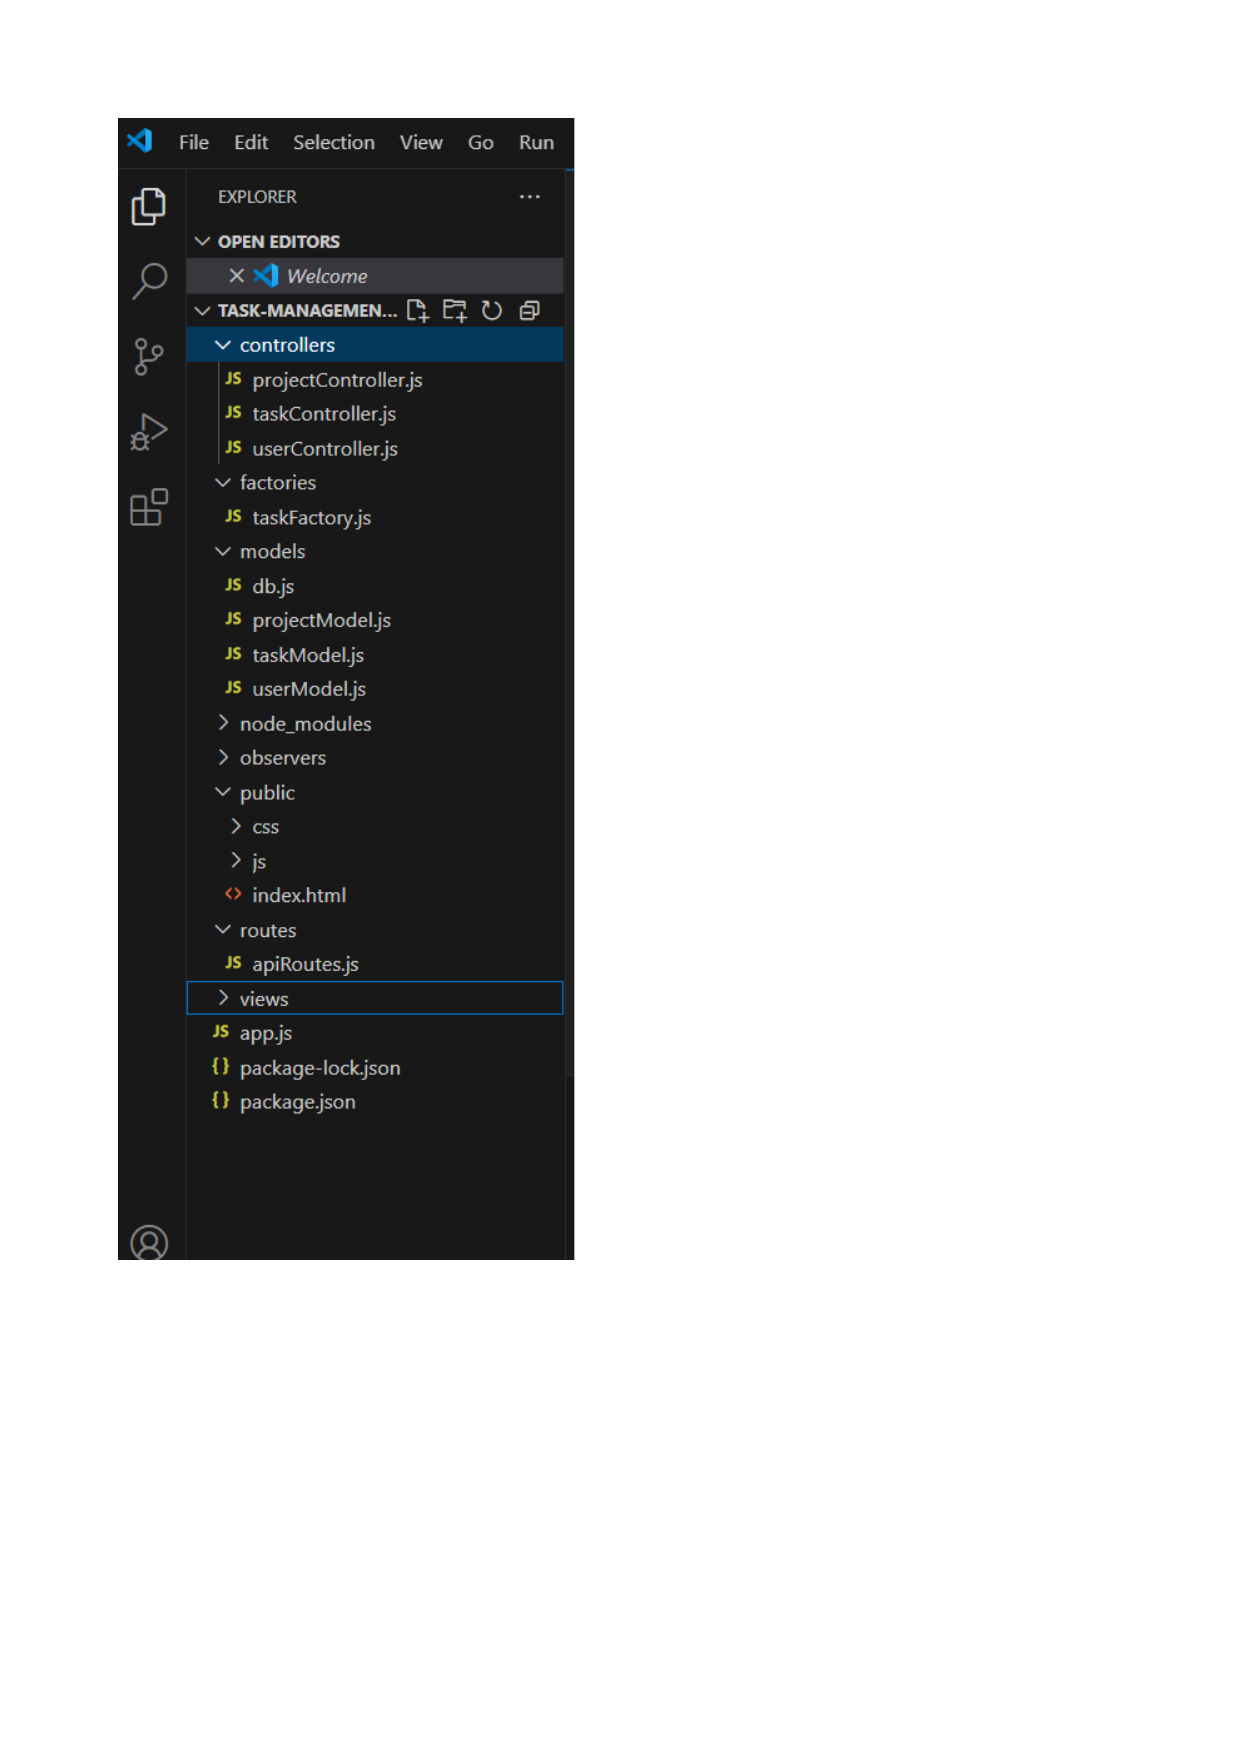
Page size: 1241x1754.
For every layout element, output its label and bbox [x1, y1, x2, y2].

picture [118, 118, 575, 1260]
